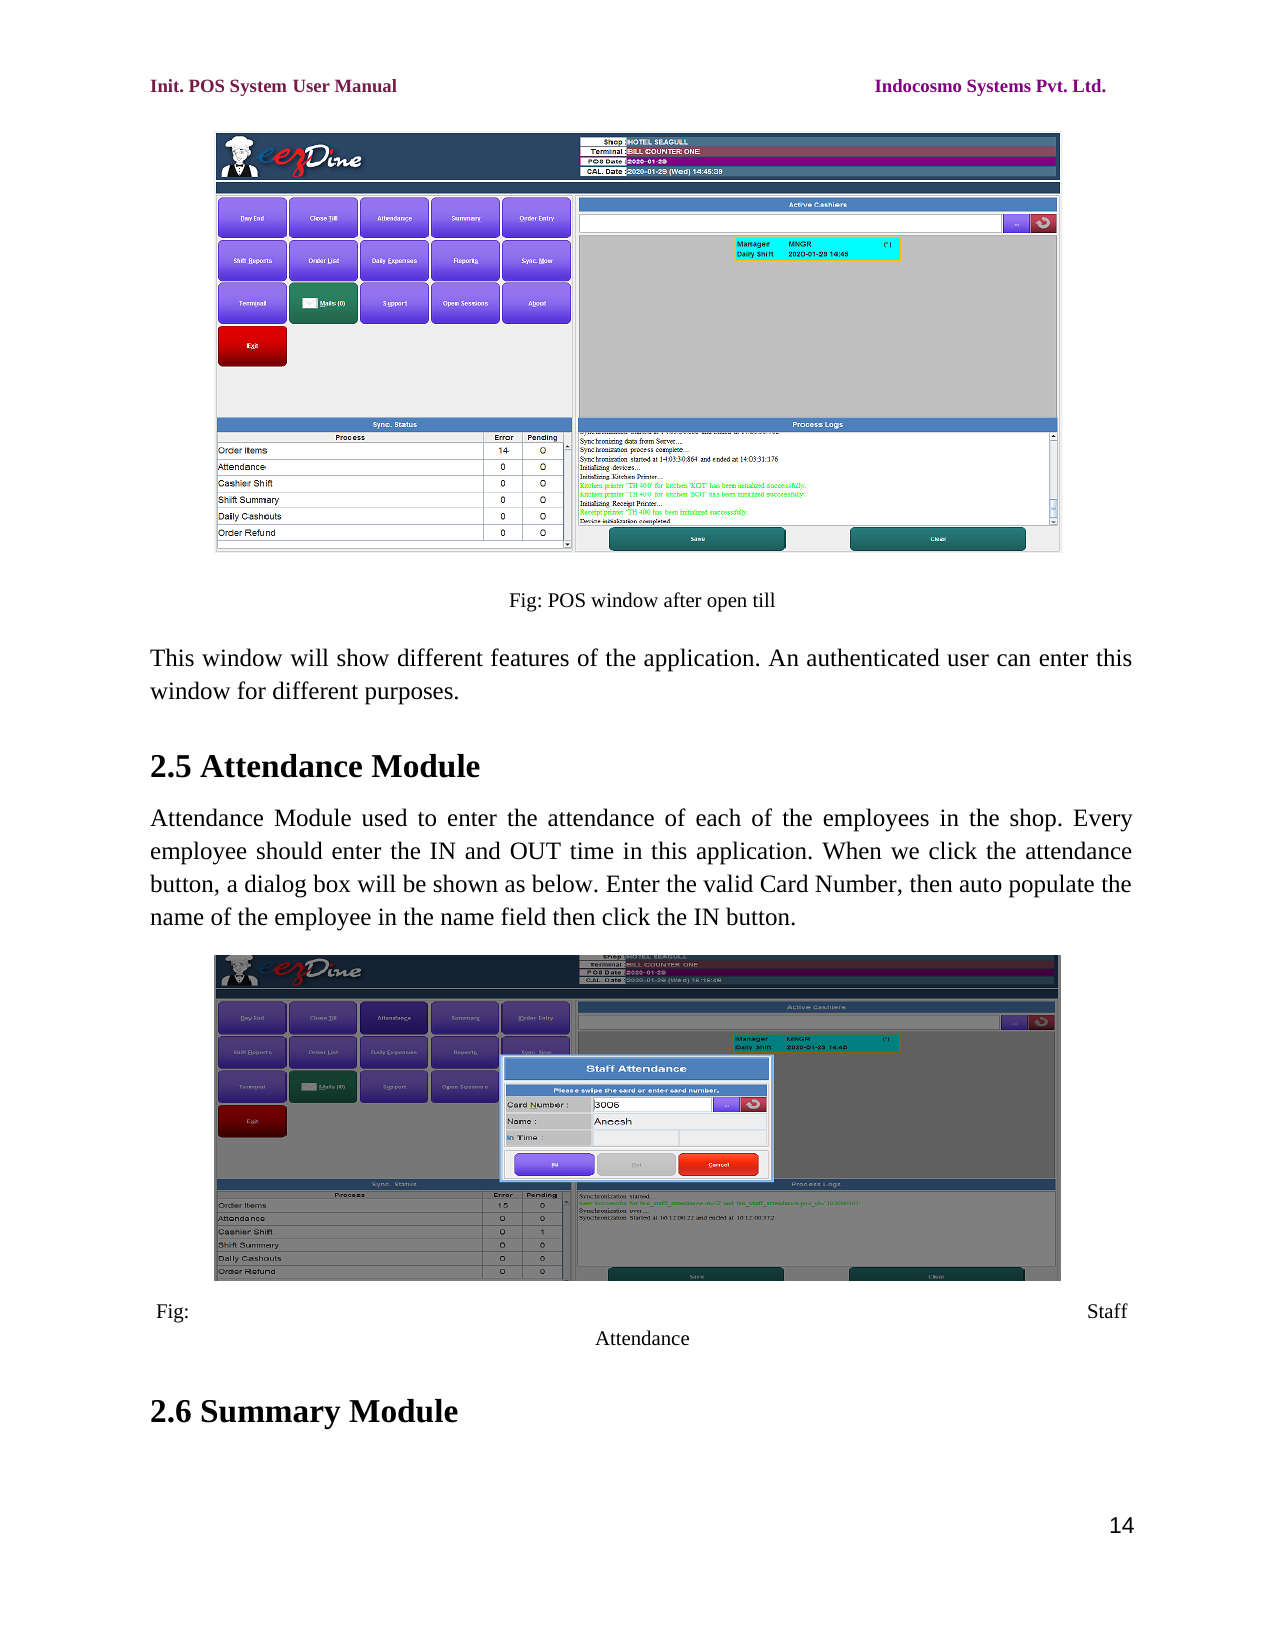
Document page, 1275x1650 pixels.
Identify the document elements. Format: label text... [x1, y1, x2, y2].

text Fig: POS window after open till [150, 588, 1134, 612]
text This window will show different features of the application. An authenticated user can enter this window for different purposes. [150, 643, 1134, 705]
text Fig: Staff Attendance [150, 1299, 1134, 1350]
subtitle 2.6 Summary Module [150, 1391, 1134, 1430]
picture [214, 131, 1063, 553]
picture [214, 955, 1061, 1281]
text Attendance Module used to enter the attendance of each of the employees in the shop. Every employee should enter the IN and OUT time in this application. When we click the attendance button, a dialog box will be shown as below. Enter the valid Card Number, then auto populate the name of the employee in the name field then click the IN button. [150, 803, 1134, 931]
subtitle 2.5 Attendance Module [150, 747, 1134, 785]
